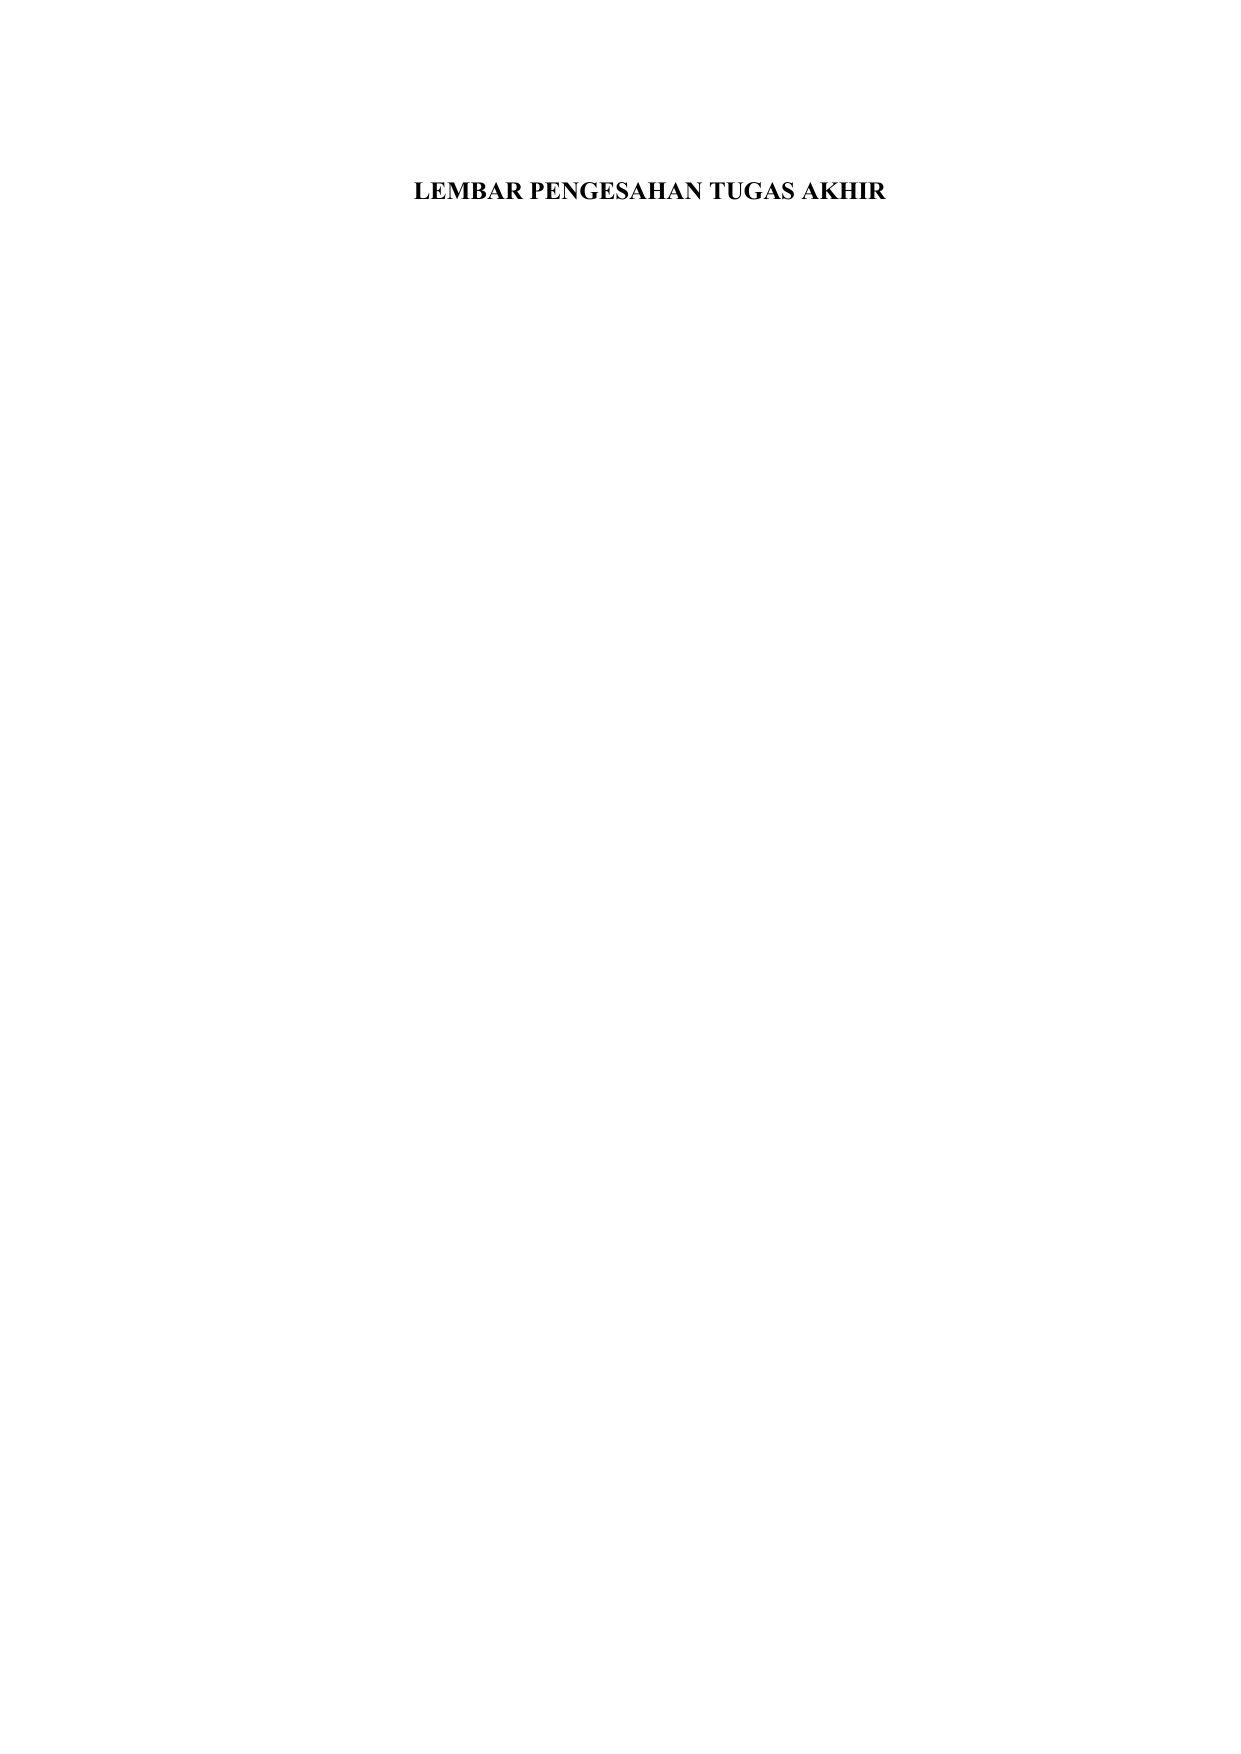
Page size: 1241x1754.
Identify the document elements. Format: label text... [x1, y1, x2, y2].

subtitle LEMBAR PENGESAHAN TUGAS AKHIR [236, 177, 1063, 205]
